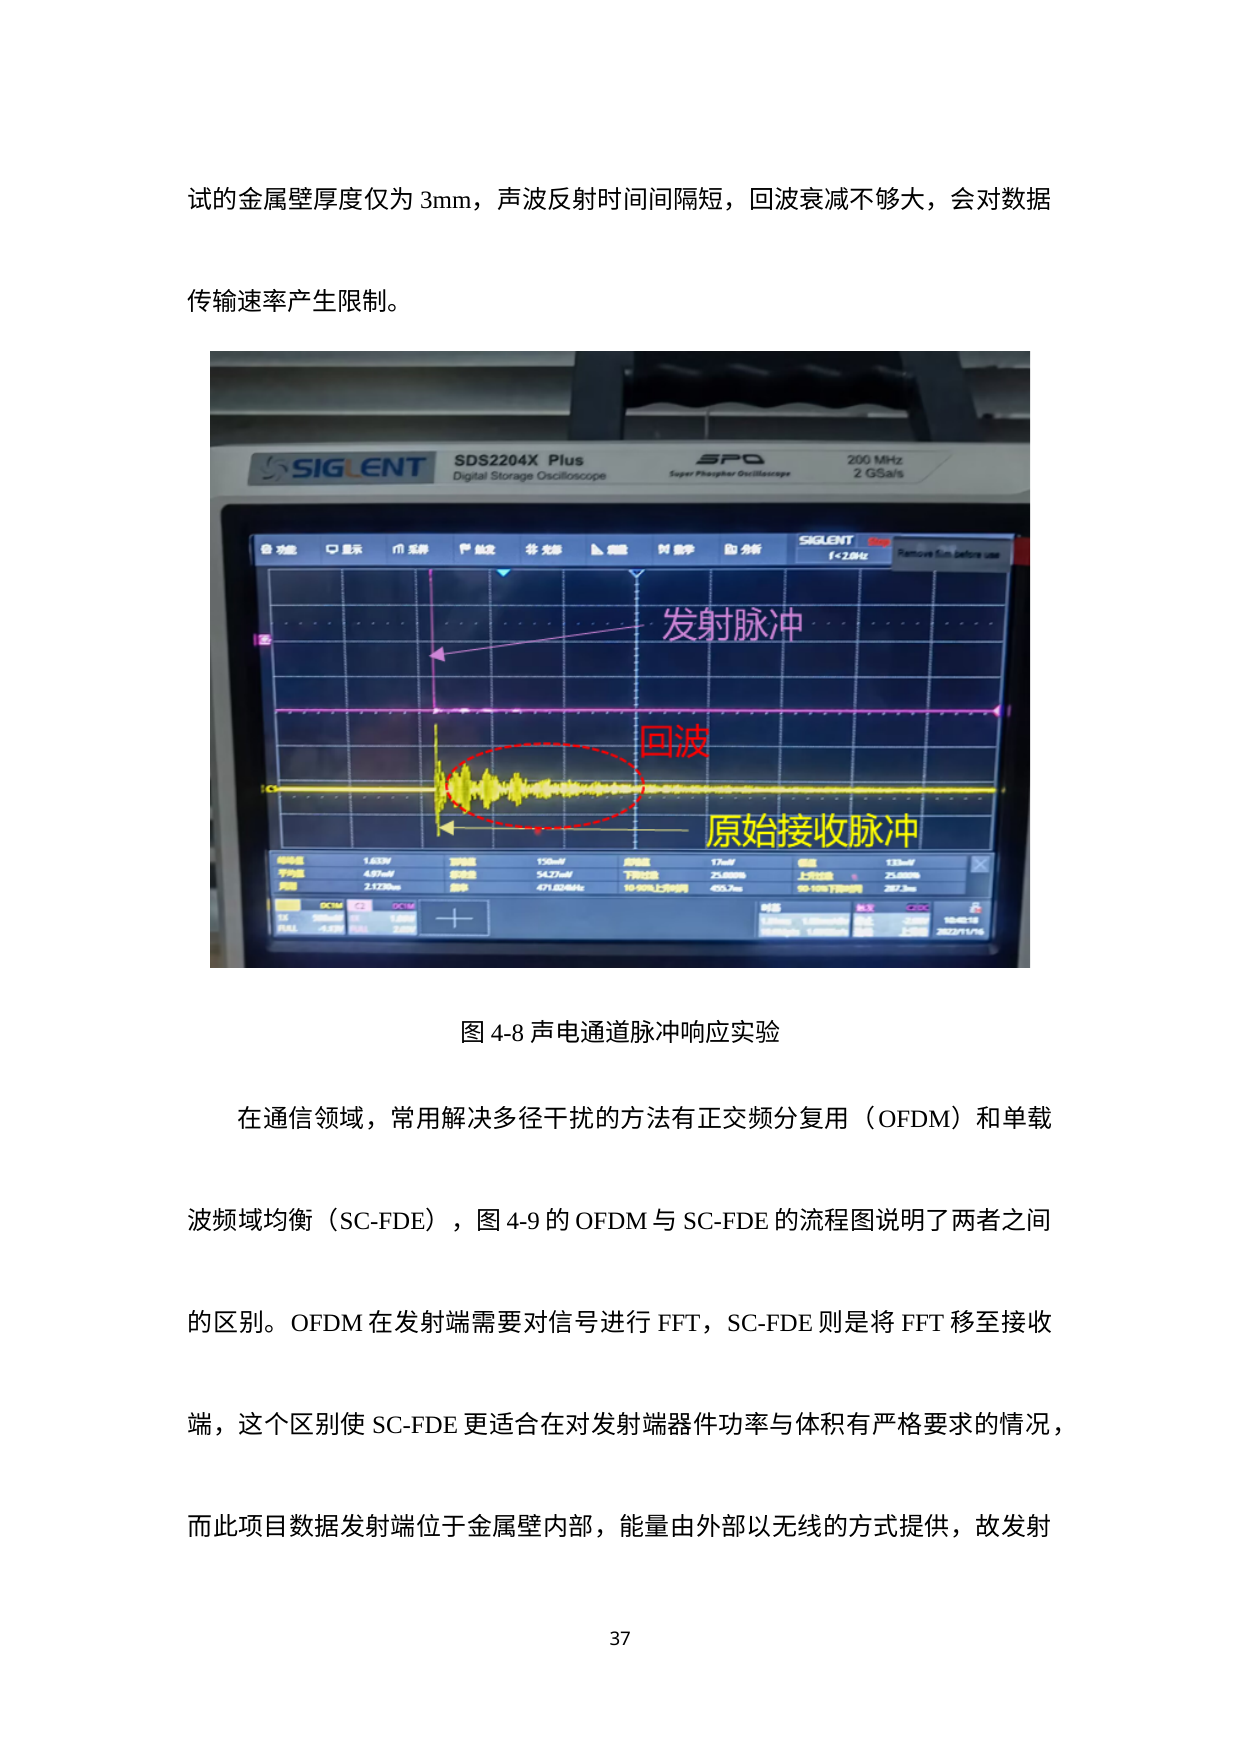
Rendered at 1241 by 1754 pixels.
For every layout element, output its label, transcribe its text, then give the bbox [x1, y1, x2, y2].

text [187, 1083, 1053, 1558]
picture [210, 351, 1031, 968]
text 图 4-8 声电通道脉冲响应实验 [187, 997, 1053, 1065]
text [187, 164, 1053, 334]
